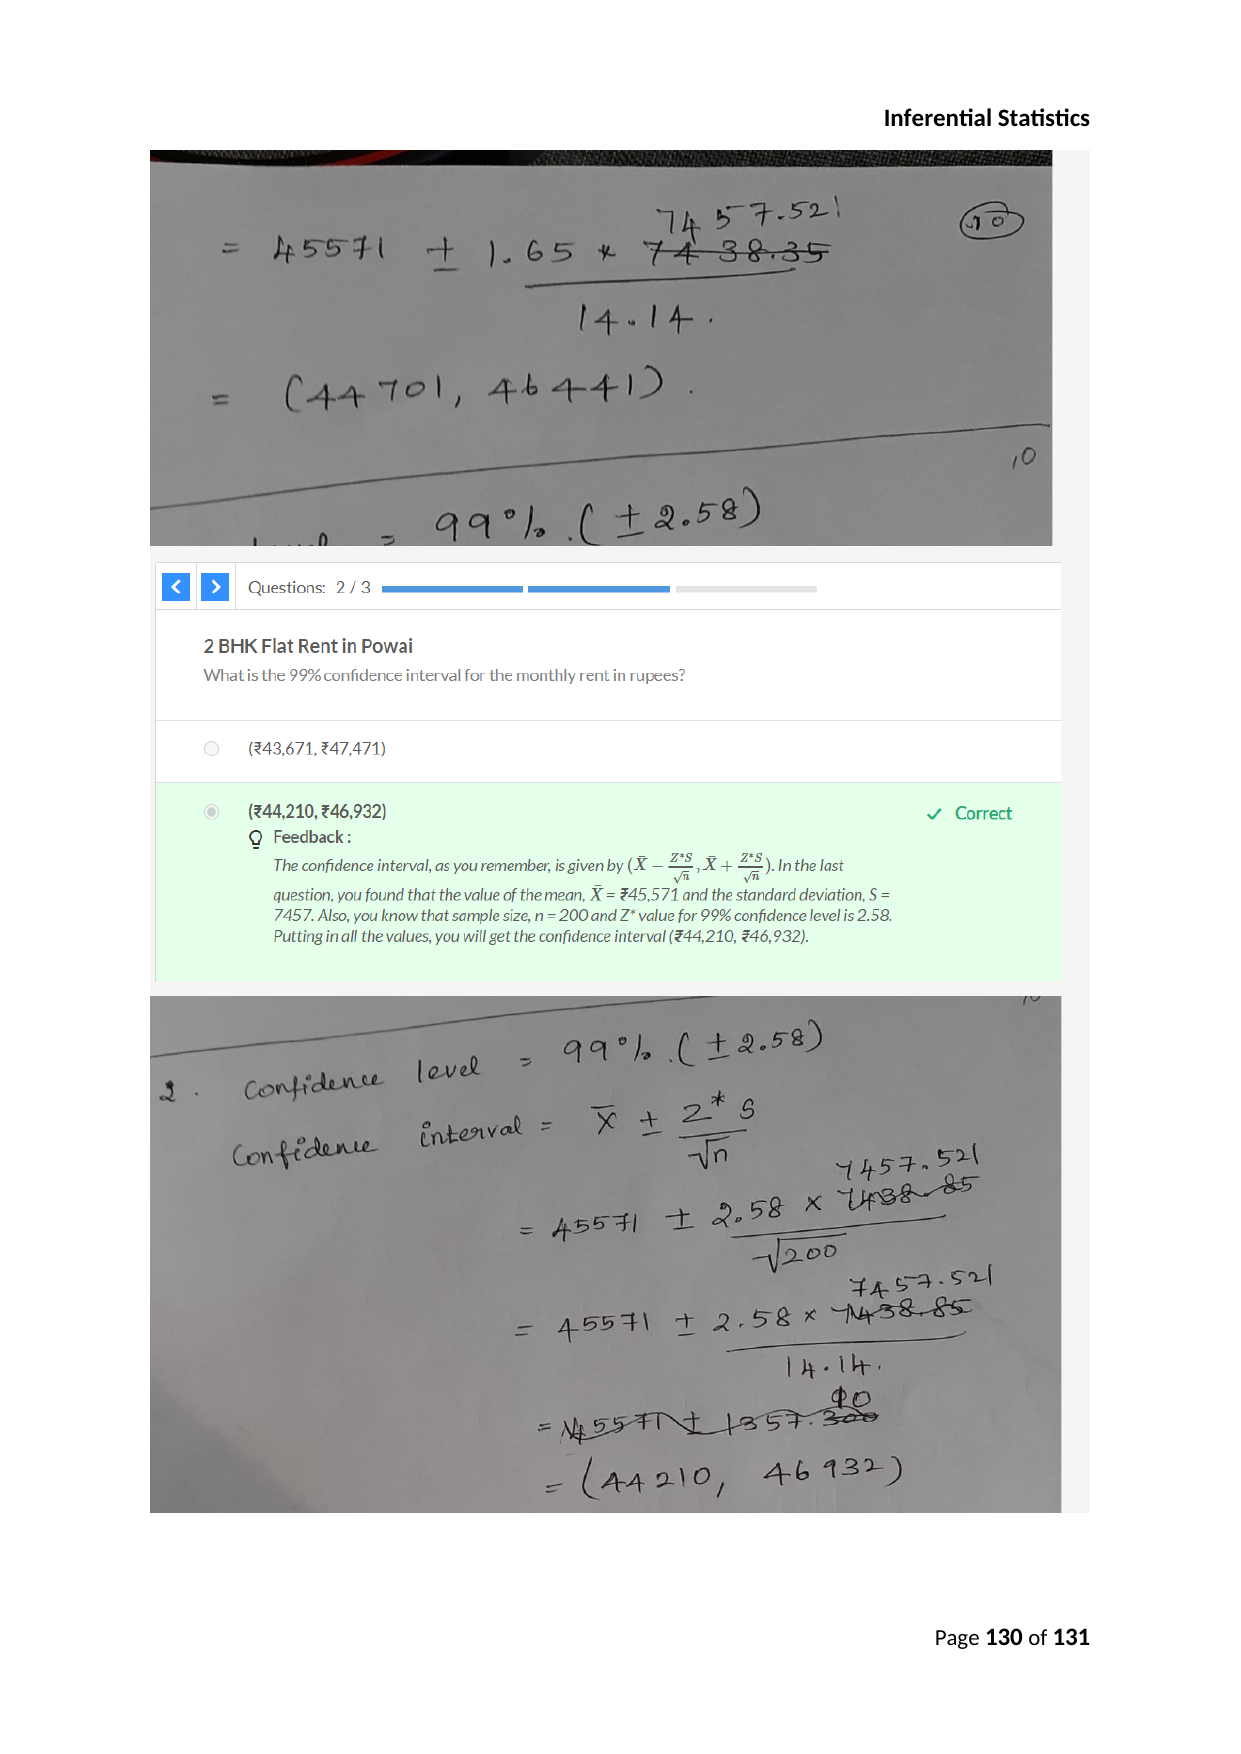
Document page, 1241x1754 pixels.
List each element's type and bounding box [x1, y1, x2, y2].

picture [150, 996, 1062, 1513]
picture [150, 560, 1062, 982]
picture [150, 150, 1053, 546]
